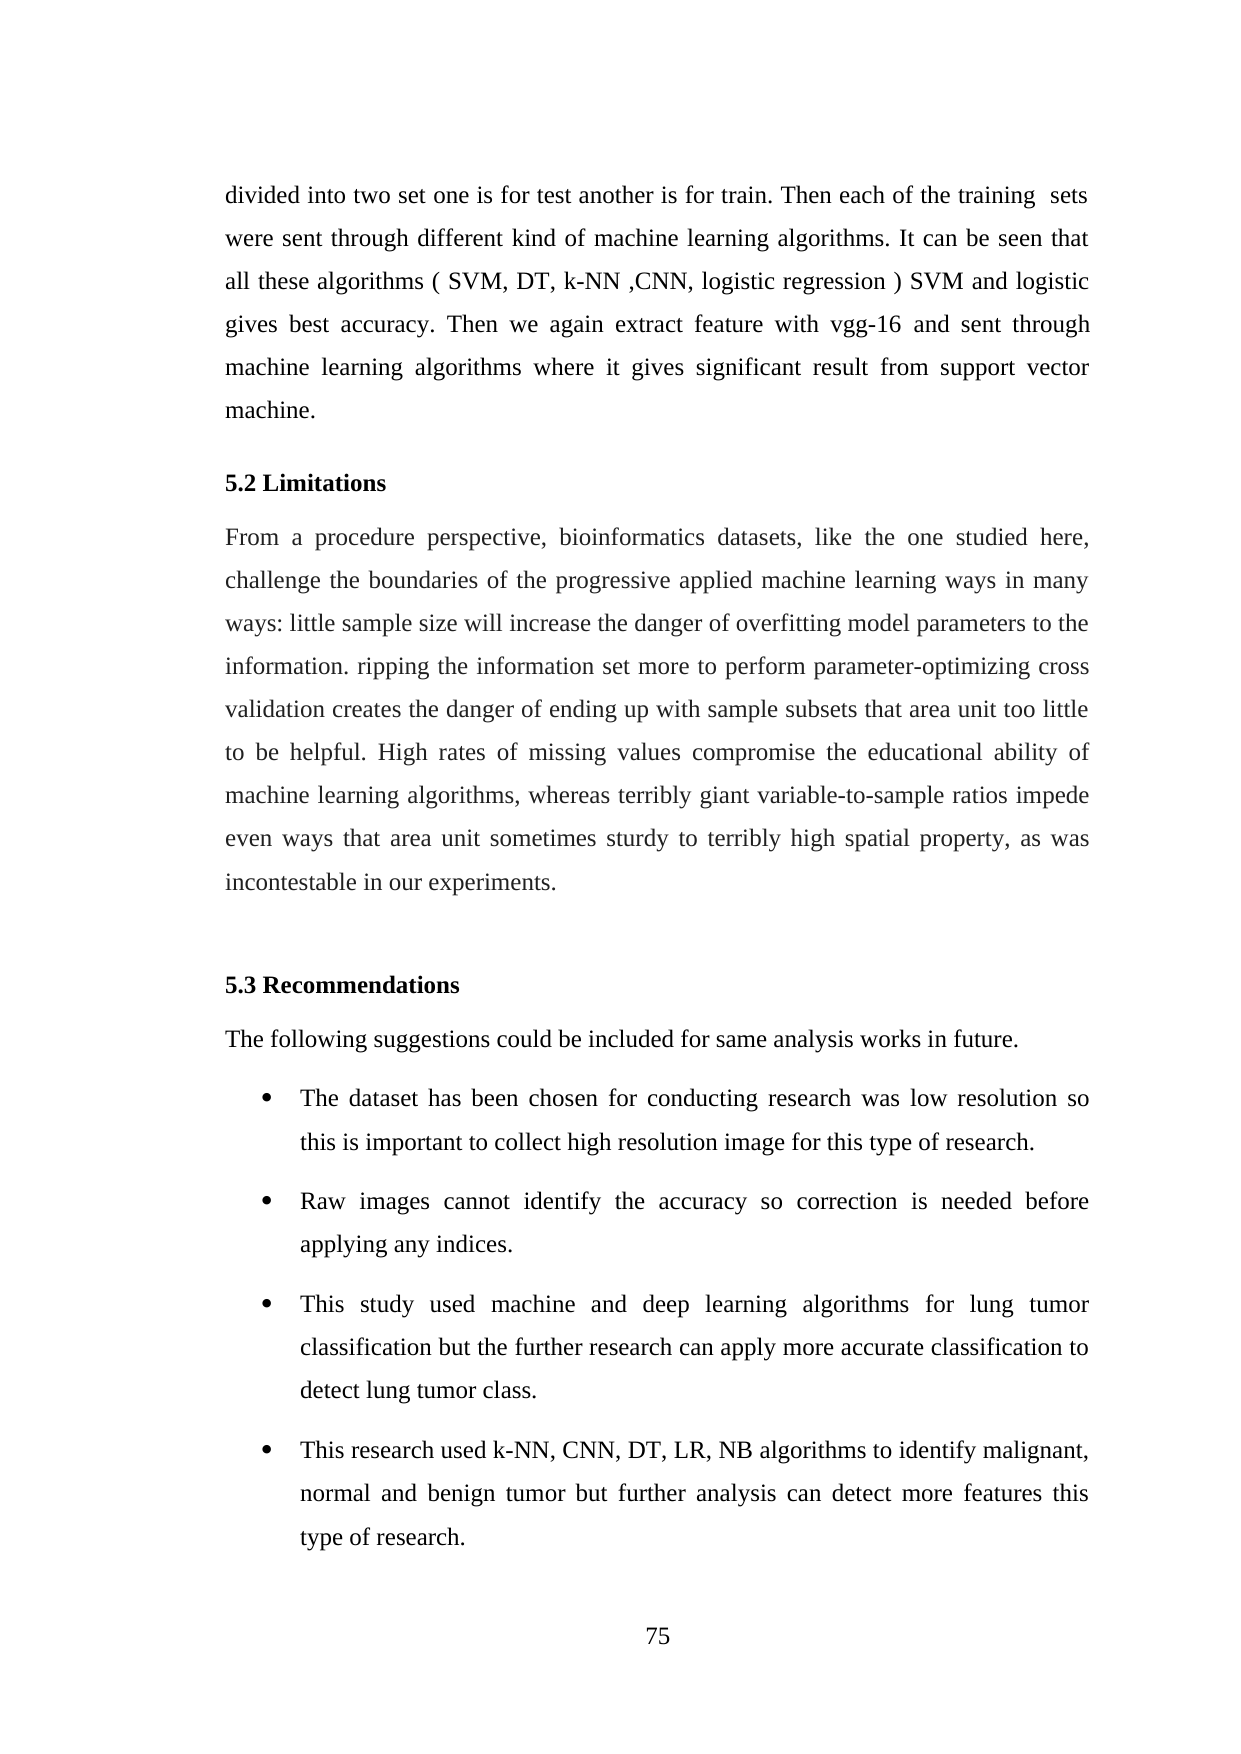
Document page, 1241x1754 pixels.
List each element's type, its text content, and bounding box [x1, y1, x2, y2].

list This study used machine and deep learning algorithms for lung tumor classification but the further research can apply more accurate classification to detect lung tumor class. [262, 1289, 1090, 1404]
subtitle 5.2 Limitations [225, 468, 1090, 497]
subtitle 5.3 Recommendations [225, 970, 1090, 999]
list Raw images cannot identify the accuracy so correction is needed before applying any indices. [262, 1186, 1090, 1258]
list The dataset has been chosen for conducting research was low resolution so this is important to collect high resolution image for this type of research. [262, 1083, 1090, 1155]
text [225, 180, 1090, 424]
text From a procedure perspective, bioinformatics datasets, like the one studied here, challenge the boundaries of the progressive applied machine learning ways in many ways: little sample size will increase the danger of overfitting model parameters to the information. ripping the information set more to perform parameter-optimizing cross validation creates the danger of ending up with sample subsets that area unit too little to be helpful. High rates of missing values compromise the educational ability of machine learning algorithms, whereas terribly giant variable-to-sample ratios impede even ways that area unit sometimes sturdy to terribly high spatial property, as was incontestable in our experiments. [225, 522, 1090, 895]
text The following suggestions could be included for same analysis works in future. [225, 1024, 1090, 1052]
list This research used k-NN, CNN, DT, LR, NB algorithms to identify malignant, normal and benign tumor but further analysis can detect more features this type of research. [262, 1435, 1090, 1550]
